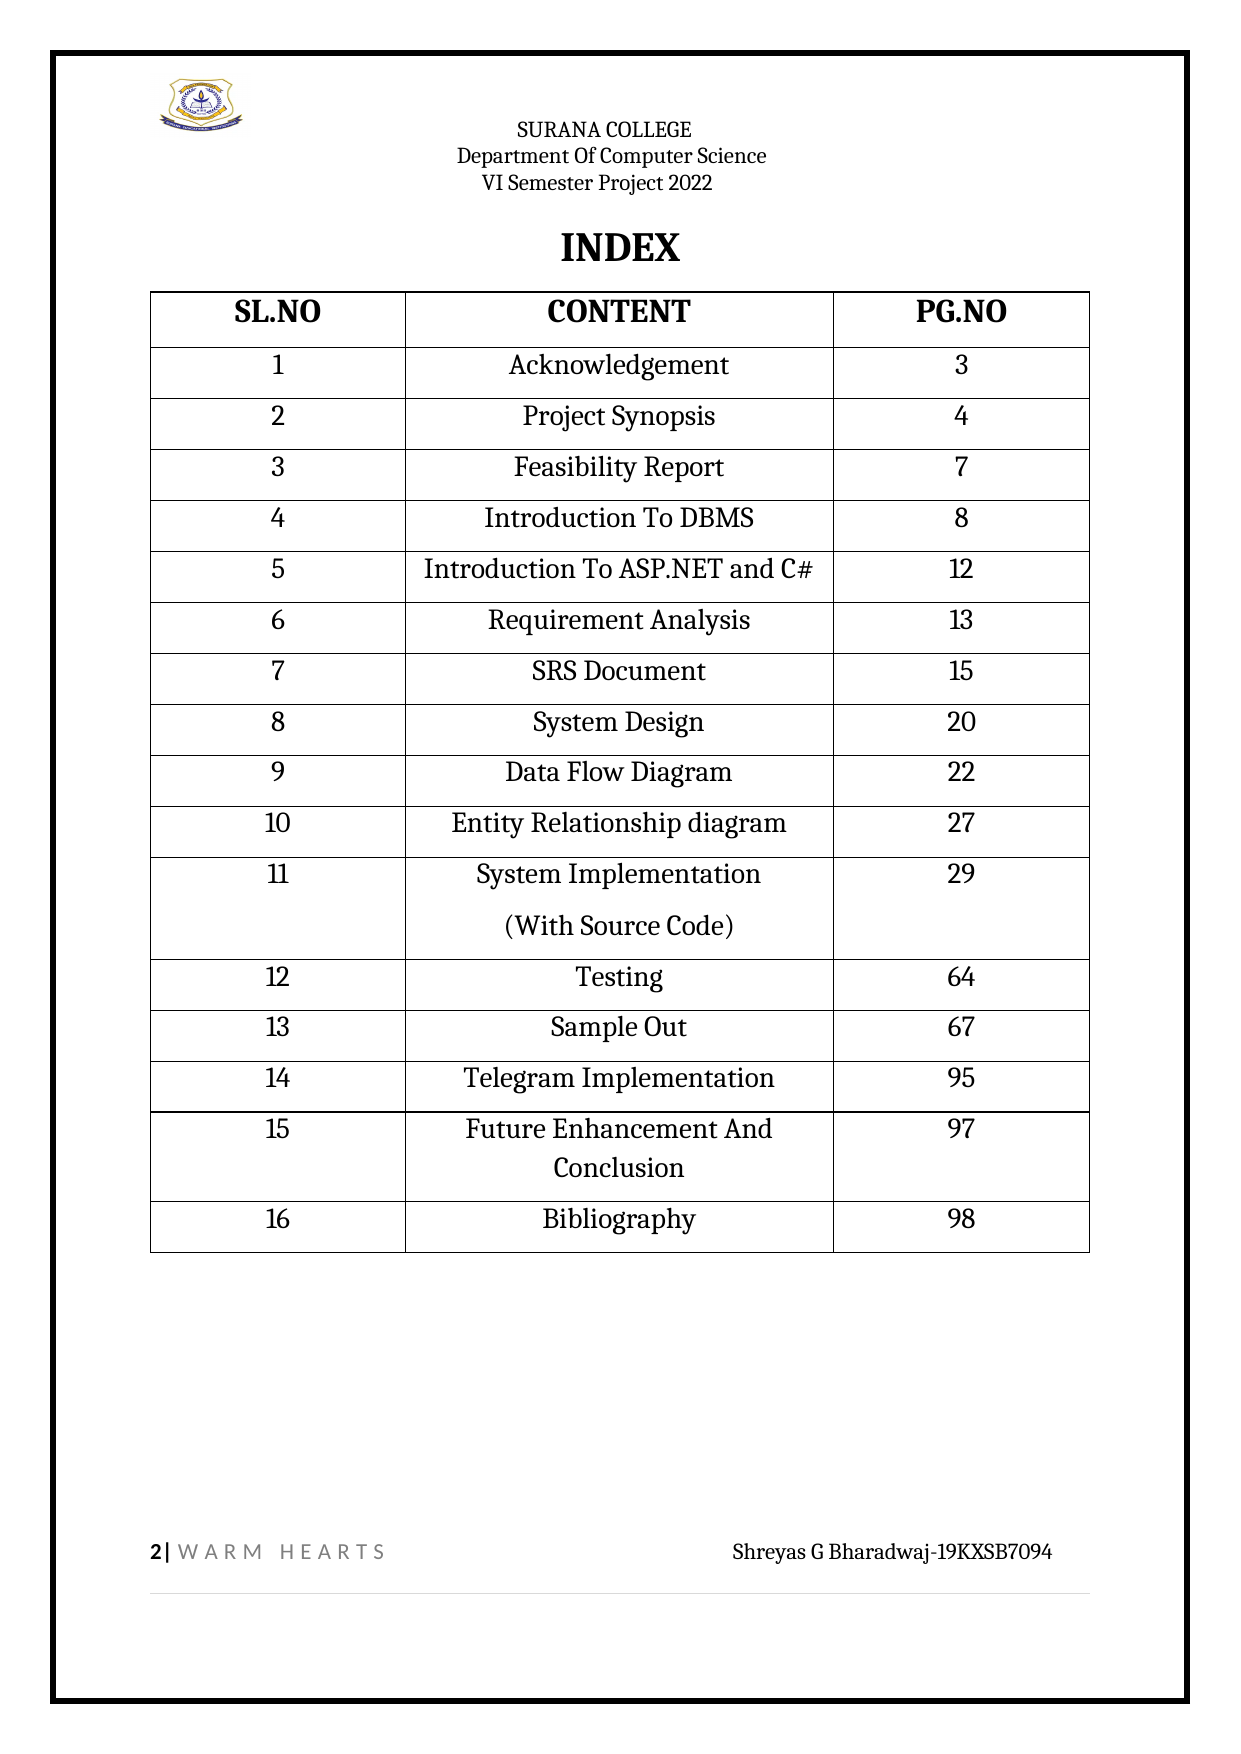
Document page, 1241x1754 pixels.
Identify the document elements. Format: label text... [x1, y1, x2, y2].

table_cell 97 [834, 1113, 1089, 1201]
table_cell 6 [151, 603, 405, 653]
text INDEX [150, 224, 1090, 272]
table_cell System Design [406, 705, 833, 754]
table_cell 1 [151, 348, 405, 398]
table_cell 29 [834, 858, 1089, 959]
table_cell 13 [151, 1011, 405, 1061]
table_cell SRS Document [406, 654, 833, 704]
table_cell 7 [151, 654, 405, 704]
table_cell Project Synopsis [406, 399, 833, 449]
table_cell Requirement Analysis [406, 603, 833, 653]
table_cell Telegram Implementation [406, 1062, 833, 1111]
table_cell 98 [834, 1202, 1089, 1252]
table_cell 14 [151, 1062, 405, 1111]
table_cell 2 [151, 399, 405, 449]
table_cell Introduction To ASP.NET and C# [406, 552, 833, 602]
table_cell 3 [151, 450, 405, 500]
table_cell 16 [151, 1202, 405, 1252]
table_cell Data Flow Diagram [406, 756, 833, 806]
table_cell 11 [151, 858, 405, 959]
table_cell 4 [151, 501, 405, 551]
table_cell 7 [834, 450, 1089, 500]
table_cell Introduction To DBMS [406, 501, 833, 551]
table_cell 5 [151, 552, 405, 602]
table_cell 64 [834, 960, 1089, 1009]
table_cell 10 [151, 807, 405, 857]
table_cell System Implementation (With Source Code) [406, 858, 833, 959]
table_cell Feasibility Report [406, 450, 833, 500]
table_cell 8 [834, 501, 1089, 551]
table_cell 27 [834, 807, 1089, 857]
table_cell Entity Relationship diagram [406, 807, 833, 857]
table_cell Sample Out [406, 1011, 833, 1061]
table_cell 67 [834, 1011, 1089, 1061]
table_header CONTENT [406, 293, 833, 347]
table_cell 12 [151, 960, 405, 1009]
table_header SL.NO [151, 293, 405, 347]
table_cell 20 [834, 705, 1089, 754]
table_cell 4 [834, 399, 1089, 449]
table_cell 8 [151, 705, 405, 754]
table_cell Future Enhancement And Conclusion [406, 1113, 833, 1201]
table_cell 3 [834, 348, 1089, 398]
table_cell 15 [151, 1113, 405, 1201]
table_cell Bibliography [406, 1202, 833, 1252]
table_cell Acknowledgement [406, 348, 833, 398]
table_cell 95 [834, 1062, 1089, 1111]
table_header PG.NO [834, 293, 1089, 347]
picture [150, 73, 252, 138]
table_cell 15 [834, 654, 1089, 704]
table_cell 9 [151, 756, 405, 806]
table_cell 22 [834, 756, 1089, 806]
table_cell 12 [834, 552, 1089, 602]
table_cell Testing [406, 960, 833, 1009]
table_cell 13 [834, 603, 1089, 653]
